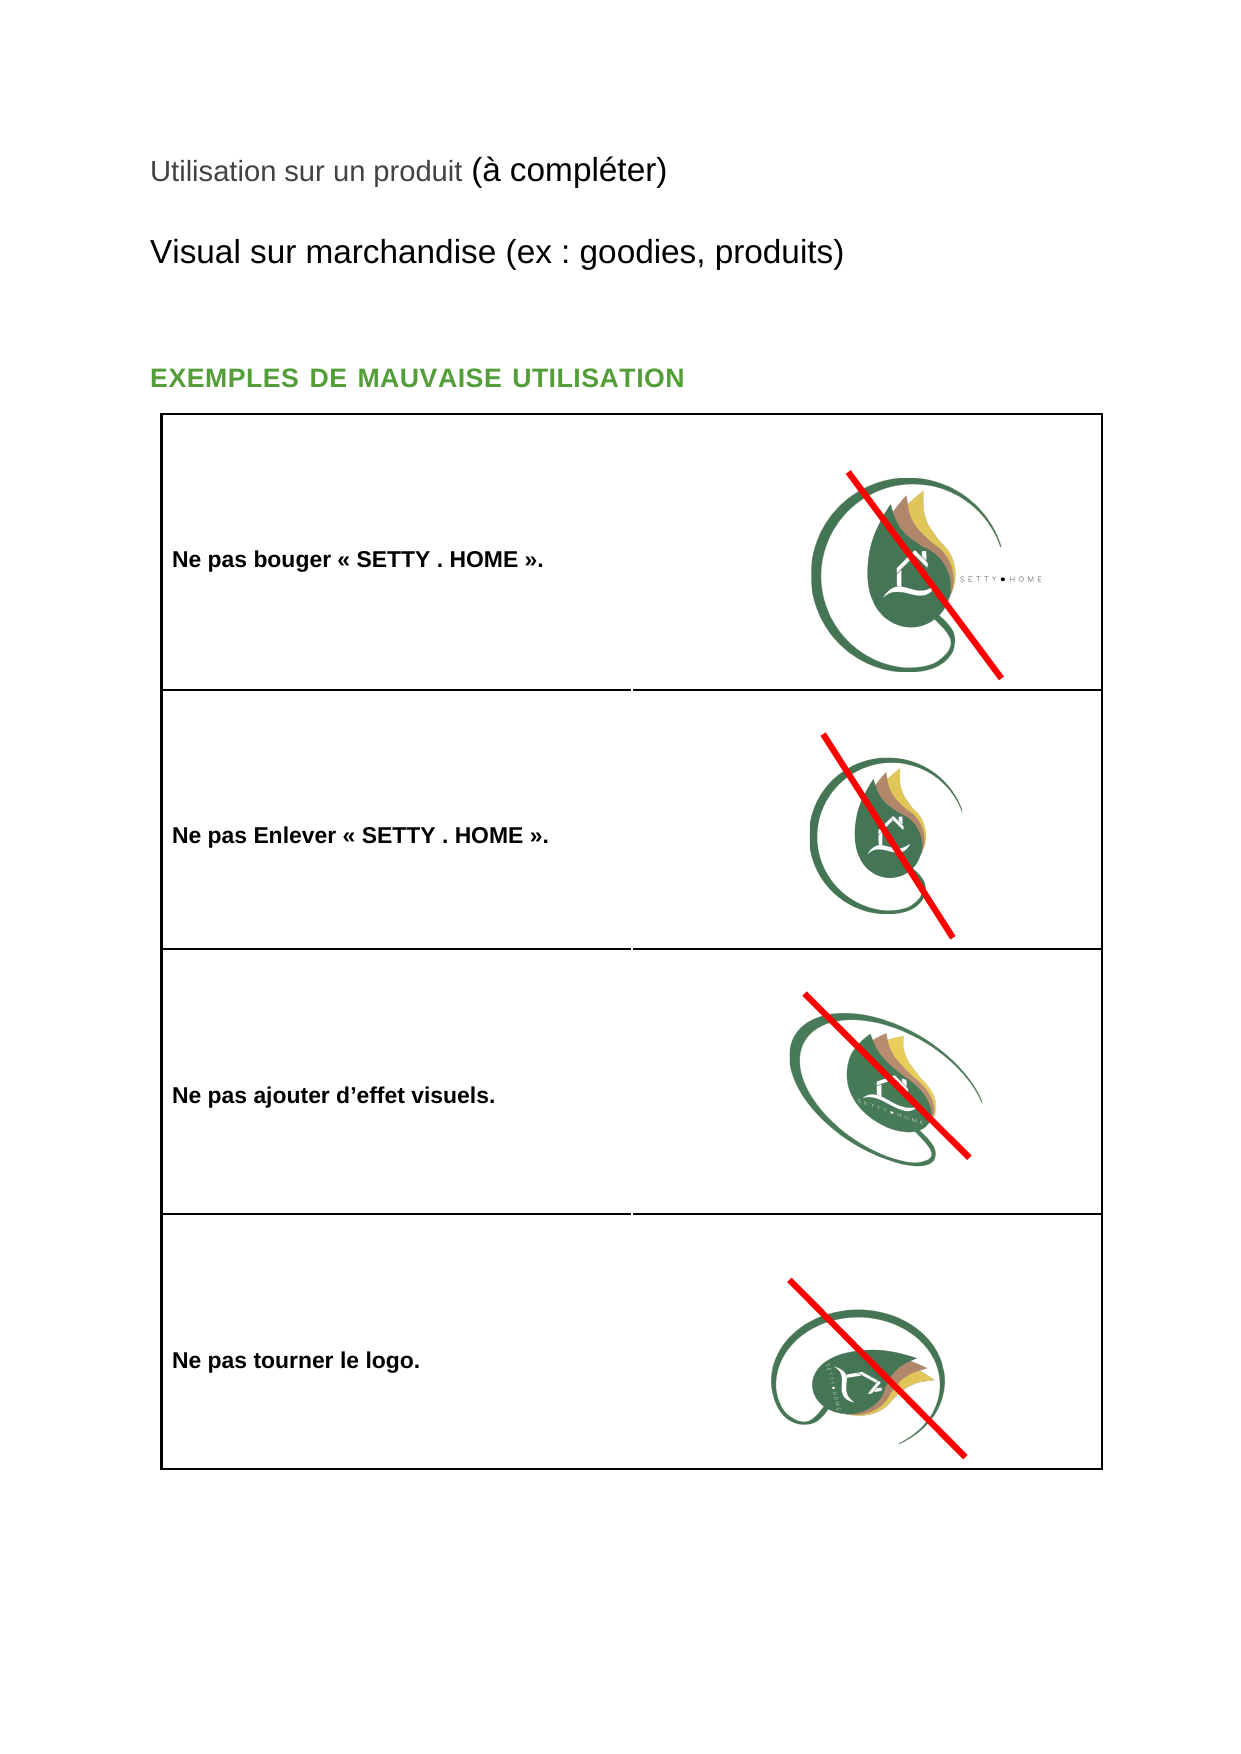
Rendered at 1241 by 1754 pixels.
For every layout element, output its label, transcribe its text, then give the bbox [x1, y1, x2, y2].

table_cell [633, 1215, 1101, 1468]
subtitle Utilisation sur un produit (à compléter) [150, 150, 1090, 188]
table_cell [633, 691, 1101, 948]
table_cell Ne pas tourner le logo. [163, 1215, 631, 1468]
table_cell [633, 950, 1101, 1213]
subtitle Visual sur marchandise (ex : goodies, produits) [150, 232, 1090, 270]
table_header [633, 415, 1101, 689]
table_cell Ne pas ajouter d’effet visuels. [163, 950, 631, 1213]
table_header Ne pas bouger « SETTY . HOME ». [163, 415, 631, 689]
table_cell Ne pas Enlever « SETTY . HOME ». [163, 691, 631, 948]
subtitle exemples de mauvaise utilisation [150, 356, 1090, 394]
